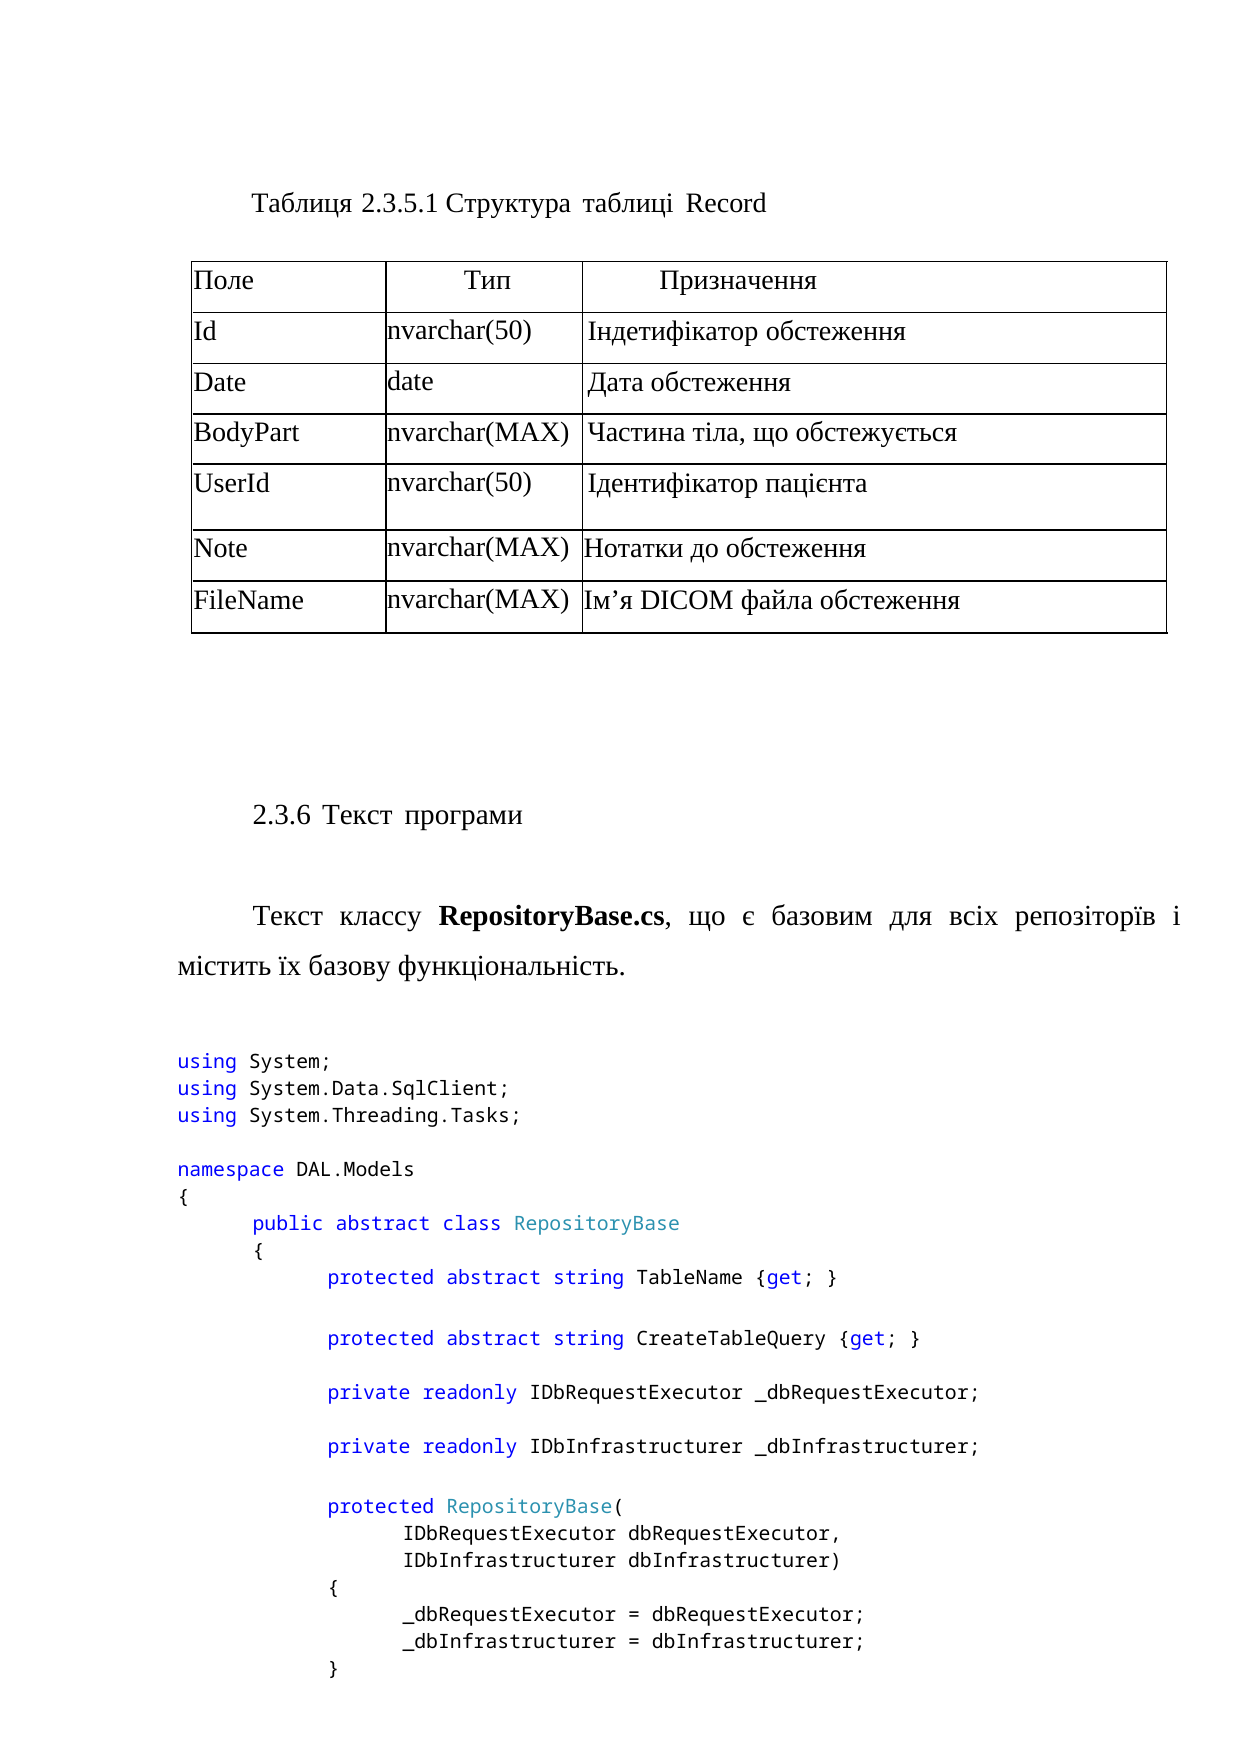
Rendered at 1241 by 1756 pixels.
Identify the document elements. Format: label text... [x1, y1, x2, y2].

table_header Призначення [583, 262, 1166, 312]
table_cell nvarchar(50) [387, 313, 582, 362]
table_cell Нотатки до обстеження [583, 531, 1166, 580]
text Таблиця 2.3.5.1 Структура таблиці Record [177, 186, 1181, 219]
table_cell nvarchar(MAX) [387, 582, 582, 632]
table_cell nvarchar(MAX) [387, 531, 582, 580]
table_header Тип [387, 262, 582, 312]
table_cell Ідентифікатор пацієнта [583, 465, 1166, 529]
text using System.Data.SqlClient; [177, 1075, 1181, 1102]
table_cell BodyPart [192, 414, 385, 463]
table_cell Ім’я DICOM файла обстеження [583, 582, 1166, 632]
table_cell UserId [192, 464, 385, 529]
table_cell Індетифікатор обстеження [583, 313, 1166, 362]
table_cell nvarchar(MAX) [387, 415, 582, 463]
text protected abstract string TableName {get; } [177, 1263, 1181, 1291]
table_cell Частина тіла, що обстежується [583, 415, 1166, 463]
text using System; [177, 1048, 1181, 1075]
subtitle 2.3.6 Текст програми [177, 797, 1181, 831]
text using System.Threading.Tasks; [177, 1102, 1181, 1129]
text protected abstract string CreateTableQuery {get; } [177, 1324, 1181, 1351]
table_cell Date [192, 364, 385, 413]
text } [177, 1654, 1181, 1681]
text { [177, 1573, 1181, 1600]
table_cell Дата обстеження [583, 364, 1166, 413]
text Текст классу RepositoryBase.cs, що є базовим для всіх репозіторїв і містить їх базову функціональність. [177, 898, 1181, 981]
text public abstract class RepositoryBase [177, 1209, 1181, 1237]
table_cell Note [192, 530, 385, 580]
text private readonly IDbRequestExecutor _dbRequestExecutor; [177, 1378, 1181, 1405]
text IDbInfrastructurer dbInfrastructurer) [177, 1546, 1181, 1573]
text namespace DAL.Models [177, 1156, 1181, 1183]
text IDbRequestExecutor dbRequestExecutor, [177, 1519, 1181, 1546]
table_cell nvarchar(50) [387, 465, 582, 529]
text _dbRequestExecutor = dbRequestExecutor; [177, 1600, 1181, 1627]
table_cell Id [192, 313, 385, 362]
text protected RepositoryBase( [177, 1492, 1181, 1519]
text { [177, 1183, 1181, 1209]
text private readonly IDbInfrastructurer _dbInfrastructurer; [177, 1432, 1181, 1459]
table_cell FileName [192, 581, 385, 632]
text _dbInfrastructurer = dbInfrastructurer; [177, 1627, 1181, 1654]
text { [177, 1237, 1181, 1263]
table_cell date [387, 364, 582, 413]
table_header Поле [192, 262, 385, 312]
